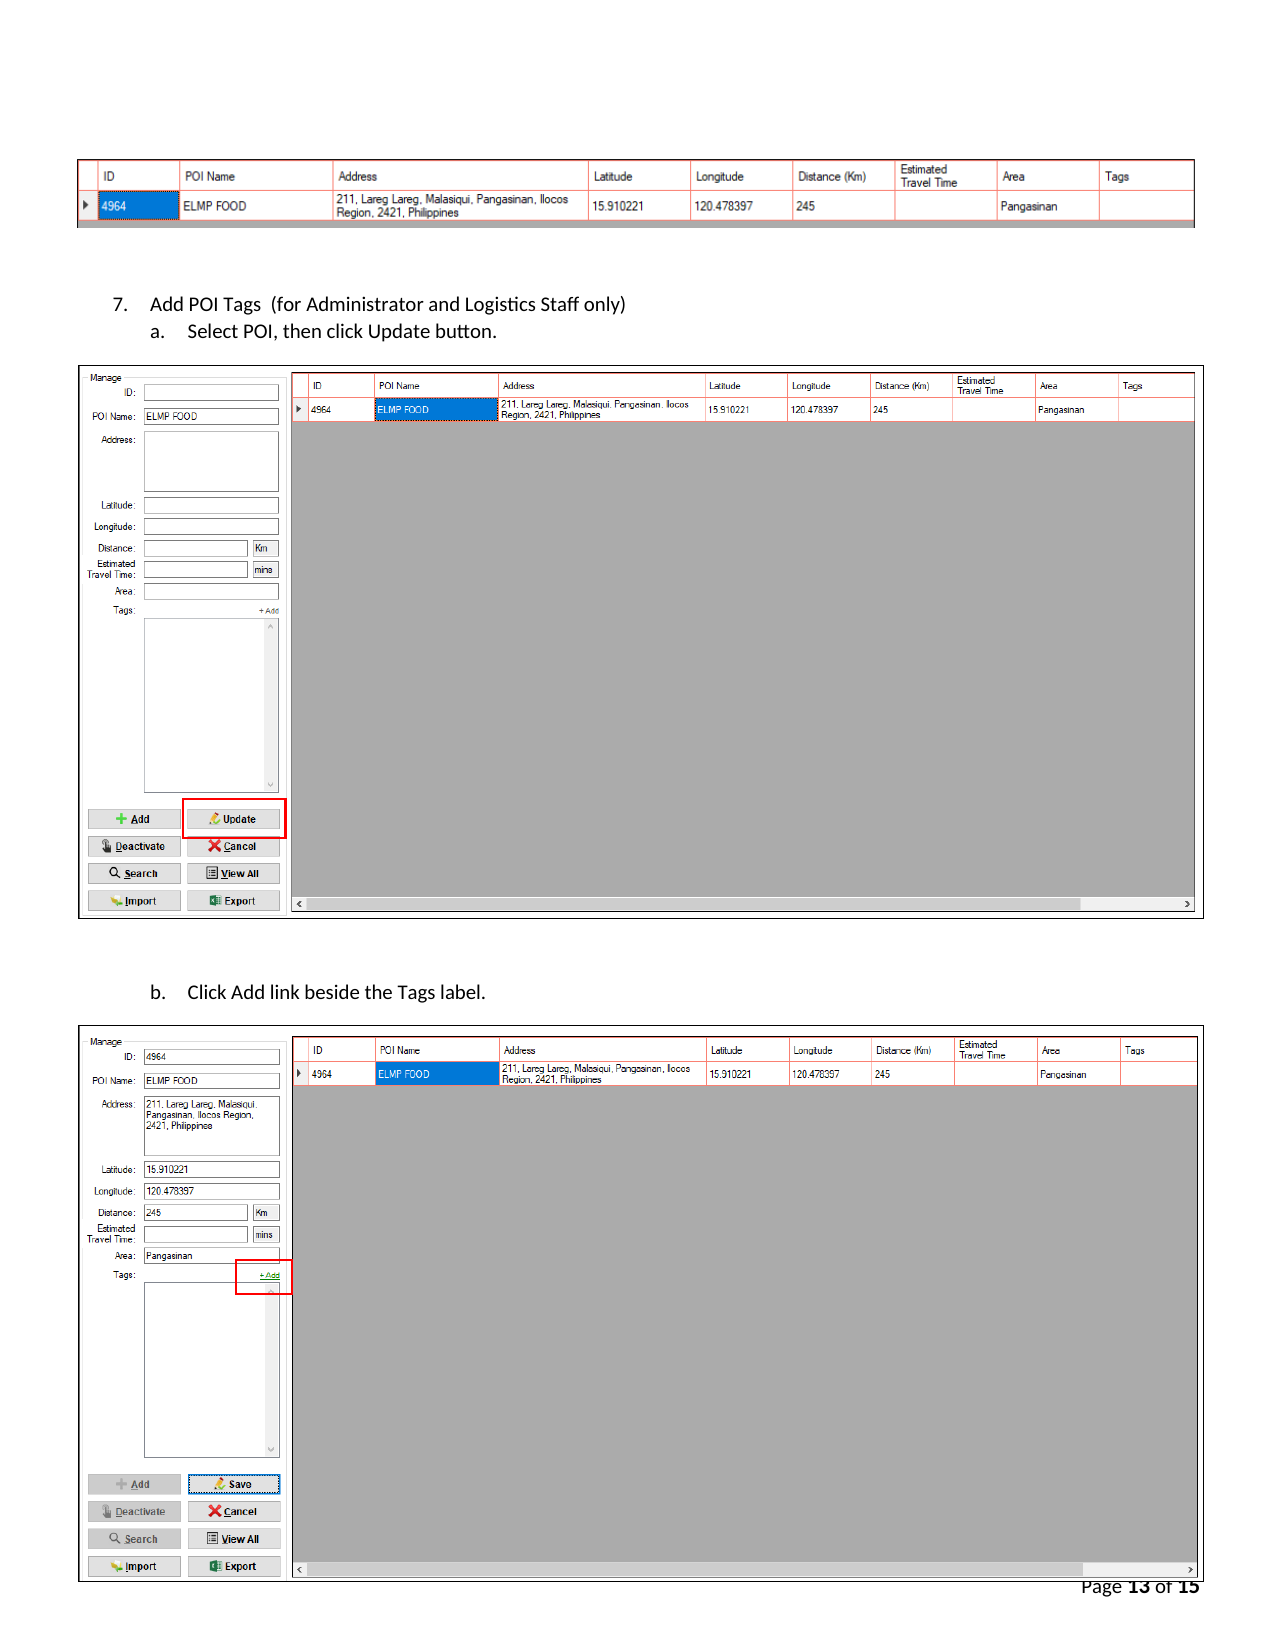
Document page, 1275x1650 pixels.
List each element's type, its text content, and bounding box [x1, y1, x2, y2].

picture [79, 1026, 1203, 1581]
picture [75, 156, 1201, 228]
picture [79, 366, 1203, 918]
list Select POI, then click Update button. [150, 318, 1200, 343]
list Click Add link beside the Tags label. [150, 979, 1200, 1004]
list Add POI Tags (for Administrator and Logistics Staff only) [112, 291, 1200, 316]
